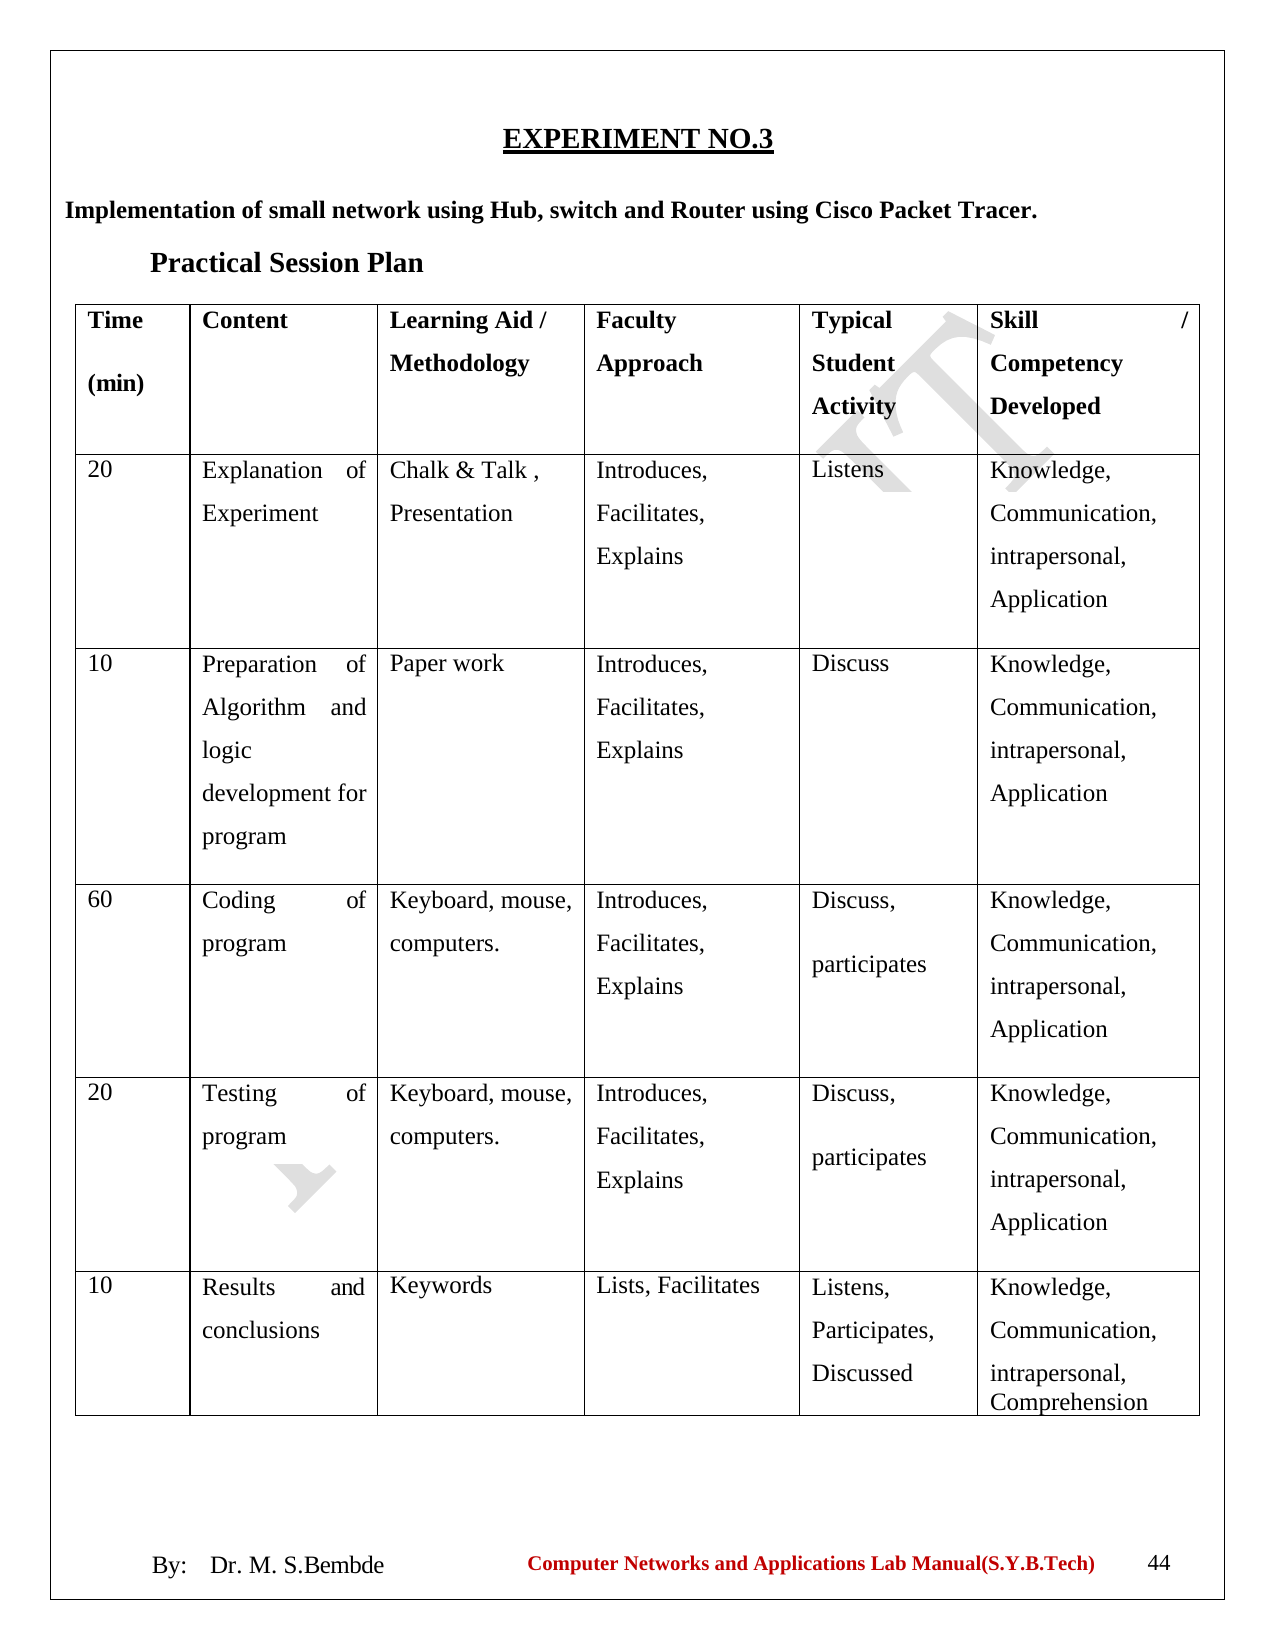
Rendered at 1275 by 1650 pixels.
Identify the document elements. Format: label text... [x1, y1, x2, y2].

table_cell 10 [76, 649, 189, 884]
table_header Learning Aid / Methodology [378, 305, 584, 454]
table_header Typical Student Activity [800, 305, 977, 454]
text Practical Session Plan [150, 245, 1224, 279]
table_cell Keyboard, mouse, computers. [378, 1078, 584, 1271]
table_cell 20 [76, 455, 189, 648]
table_cell 10 [76, 1272, 189, 1415]
table_cell Introduces, Facilitates, Explains [585, 649, 799, 884]
table_cell Lists, Facilitates [585, 1272, 799, 1415]
table_header Content [191, 305, 377, 454]
table_cell Listens [800, 455, 977, 648]
table_cell Paper work [378, 649, 584, 884]
text Implementation of small network using Hub, switch and Router using Cisco Packet Tracer. [64, 195, 1224, 224]
subtitle EXPERIMENT NO.3 [273, 121, 1002, 155]
table_cell Chalk & Talk , Presentation [378, 455, 584, 648]
table_header Skill / Competency Developed [978, 305, 1199, 454]
table_cell Testing of program [191, 1078, 377, 1271]
table_cell Results and conclusions [191, 1272, 377, 1415]
table_cell Introduces, Facilitates, Explains [585, 455, 799, 648]
table_header Time (min) [76, 305, 189, 454]
table_cell Knowledge, Communication, intrapersonal, Application [978, 885, 1199, 1077]
table_cell 60 [76, 885, 189, 1077]
table_cell Knowledge, Communication, intrapersonal, Application [978, 1078, 1199, 1271]
table_cell Knowledge, Communication, intrapersonal, Application [978, 649, 1199, 884]
table_cell Introduces, Facilitates, Explains [585, 885, 799, 1077]
table_cell Explanation of Experiment [191, 455, 377, 648]
table_cell Preparation of Algorithm and logic development for program [191, 649, 377, 884]
table_cell Knowledge, Communication, intrapersonal, Comprehension [978, 1272, 1199, 1415]
table_header Faculty Approach [585, 305, 799, 454]
table_cell Introduces, Facilitates, Explains [585, 1078, 799, 1271]
table_cell Listens, Participates, Discussed [800, 1272, 977, 1415]
table_cell Coding of program [191, 885, 377, 1077]
table_cell Keyboard, mouse, computers. [378, 885, 584, 1077]
table_cell 20 [76, 1078, 189, 1271]
table_cell Discuss, participates [800, 1078, 977, 1271]
table_cell Discuss, participates [800, 885, 977, 1077]
table_cell Knowledge, Communication, intrapersonal, Application [978, 455, 1199, 648]
table_cell Keywords [378, 1272, 584, 1415]
table_cell Discuss [800, 649, 977, 884]
